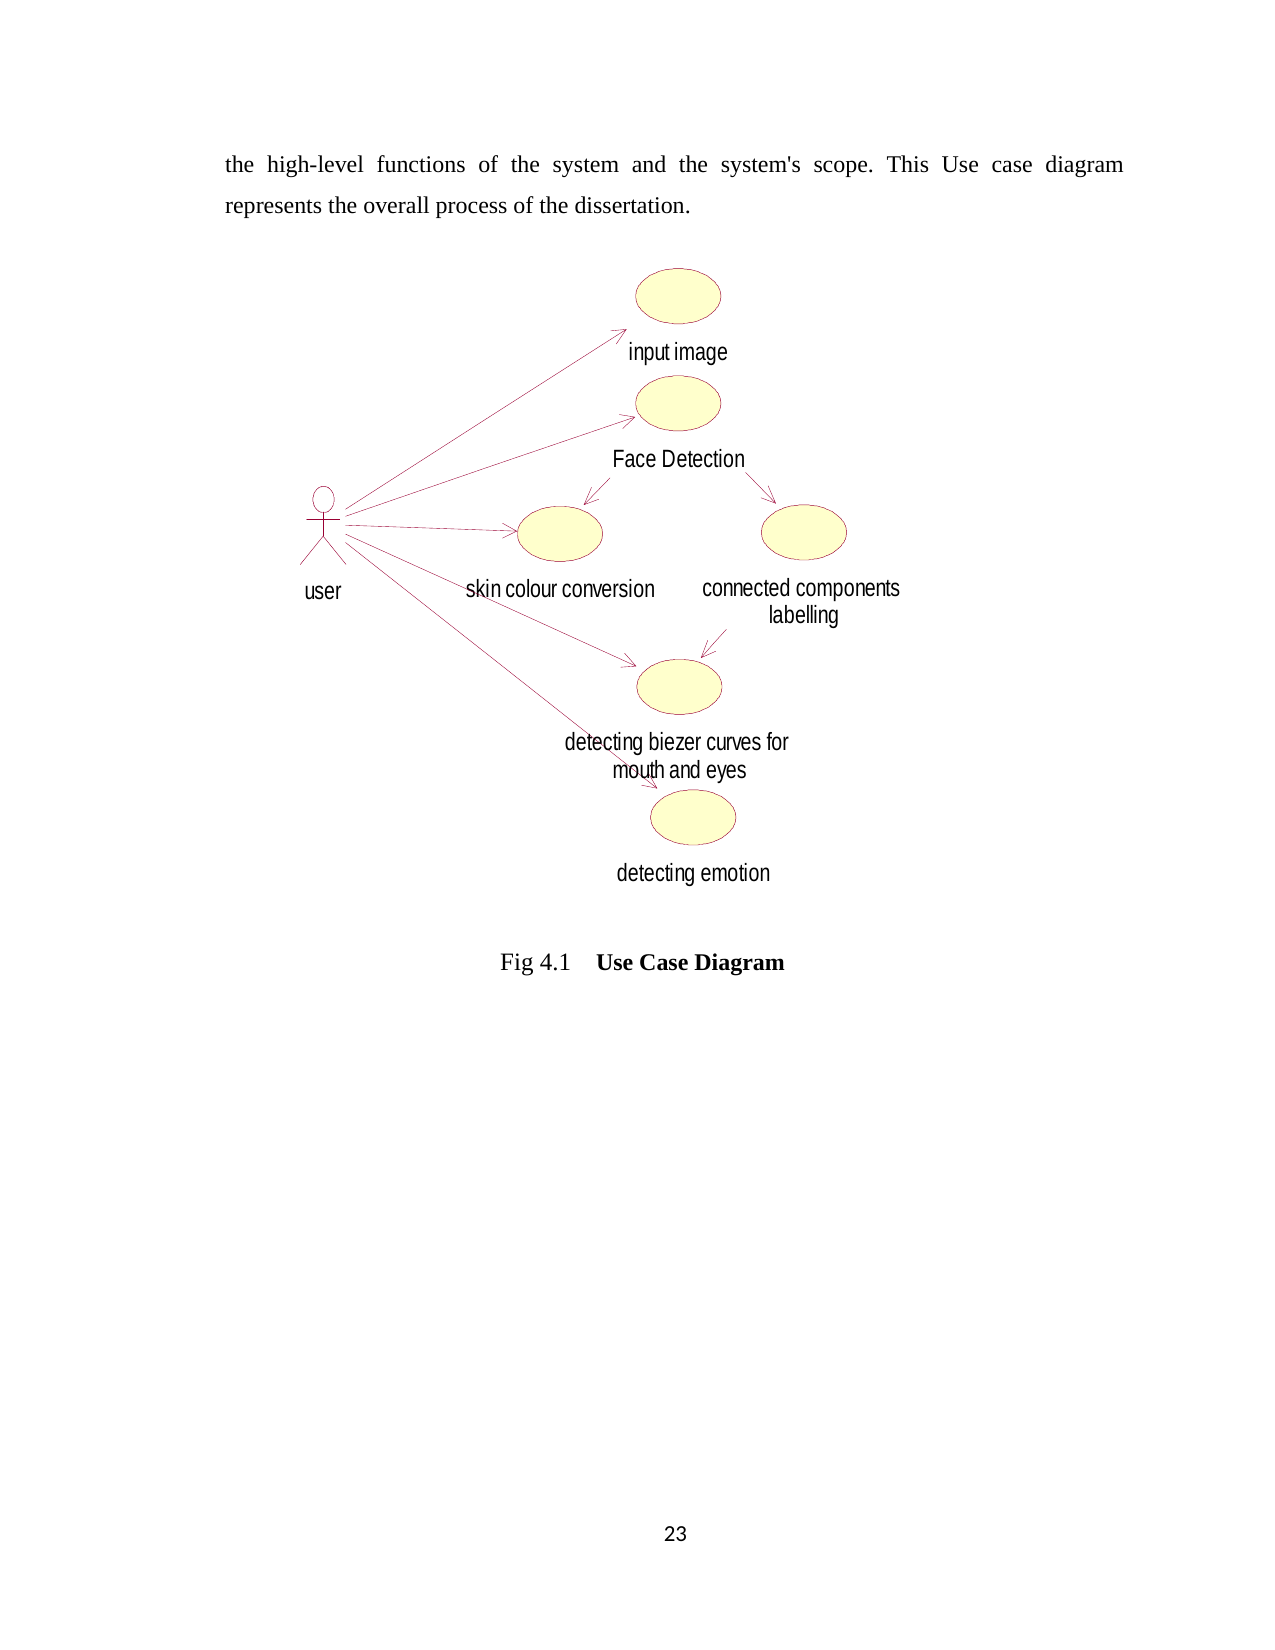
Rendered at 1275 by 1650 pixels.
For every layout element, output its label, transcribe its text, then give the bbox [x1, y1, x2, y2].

text Fig 4.1 Use Case Diagram [225, 947, 1125, 976]
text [225, 150, 1125, 219]
